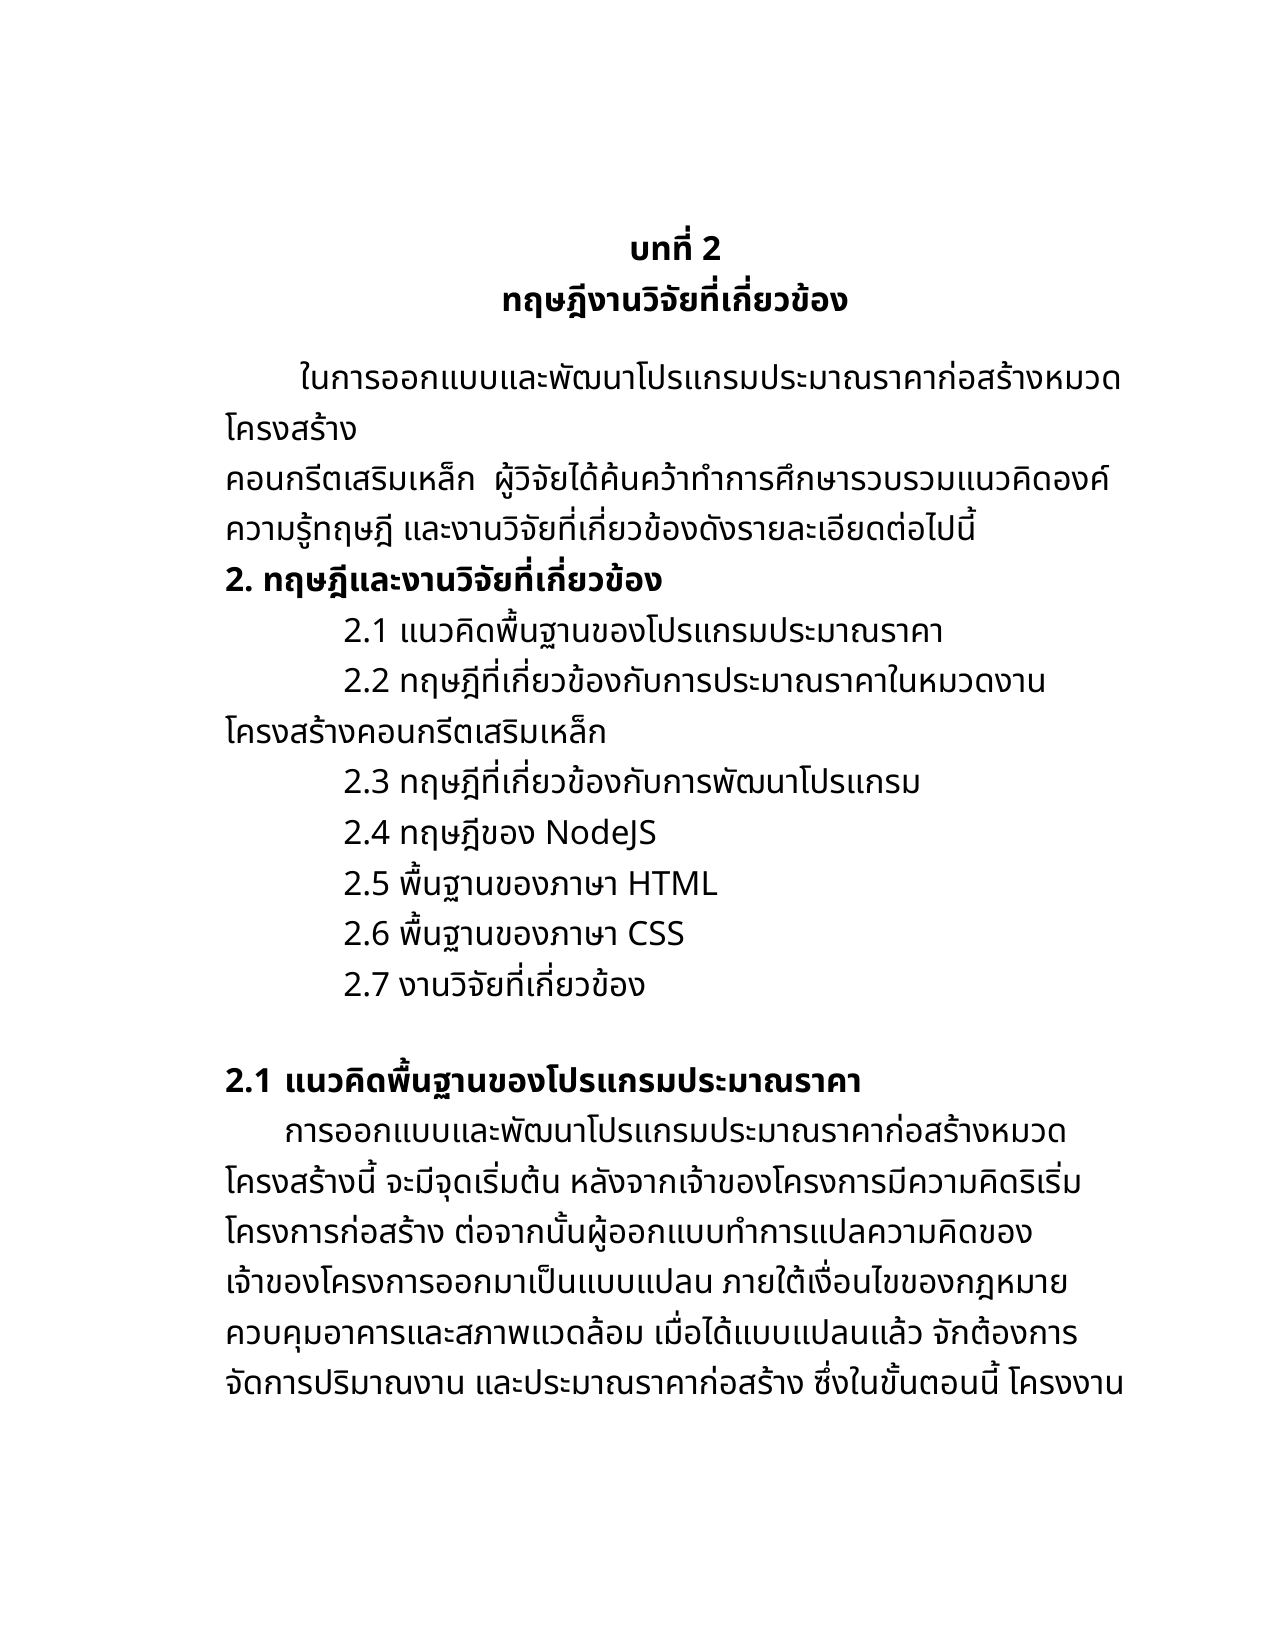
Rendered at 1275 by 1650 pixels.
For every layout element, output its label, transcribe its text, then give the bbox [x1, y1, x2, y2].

text 2. ทฤษฎีและงานวิจัยที่เกี่ยวข้อง [225, 556, 1125, 606]
text 2.6 พื้นฐานของภาษา CSS [225, 910, 1125, 961]
text 2.1 แนวคิดพื้นฐานของโปรแกรมประมาณราคา [225, 606, 1125, 657]
text 2.3 ทฤษฎีที่เกี่ยวข้องกับการพัฒนาโปรแกรม [225, 758, 1125, 809]
subtitle 2.1 แนวคิดพื้นฐานของโปรแกรมประมาณราคา [225, 1057, 1125, 1107]
text 2.2 ทฤษฎีที่เกี่ยวข้องกับการประมาณราคาในหมวดงานโครงสร้างคอนกรีตเสริมเหล็ก [225, 657, 1125, 758]
text 2.5 พื้นฐานของภาษา HTML [225, 859, 1125, 910]
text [225, 1107, 1125, 1410]
text 2.7 งานวิจัยที่เกี่ยวข้อง [225, 961, 1125, 1011]
text 2.4 ทฤษฎีของ NodeJS [225, 809, 1125, 859]
subtitle บทที่ 2 [225, 225, 1125, 276]
text ทฤษฎีงานวิจัยที่เกี่ยวข้อง [225, 276, 1125, 326]
text ในการออกแบบและพัฒนาโปรแกรมประมาณราคาก่อสร้างหมวดโครงสร้าง คอนกรีตเสริมเหล็ก ผู้วิจัยได้ค้นคว้าทำการศึกษารวบรวมแนวคิดองค์ความรู้ทฤษฎี และงานวิจัยที่เกี่ยวข้องดังรายละเอียดต่อไปนี้ [225, 354, 1125, 556]
